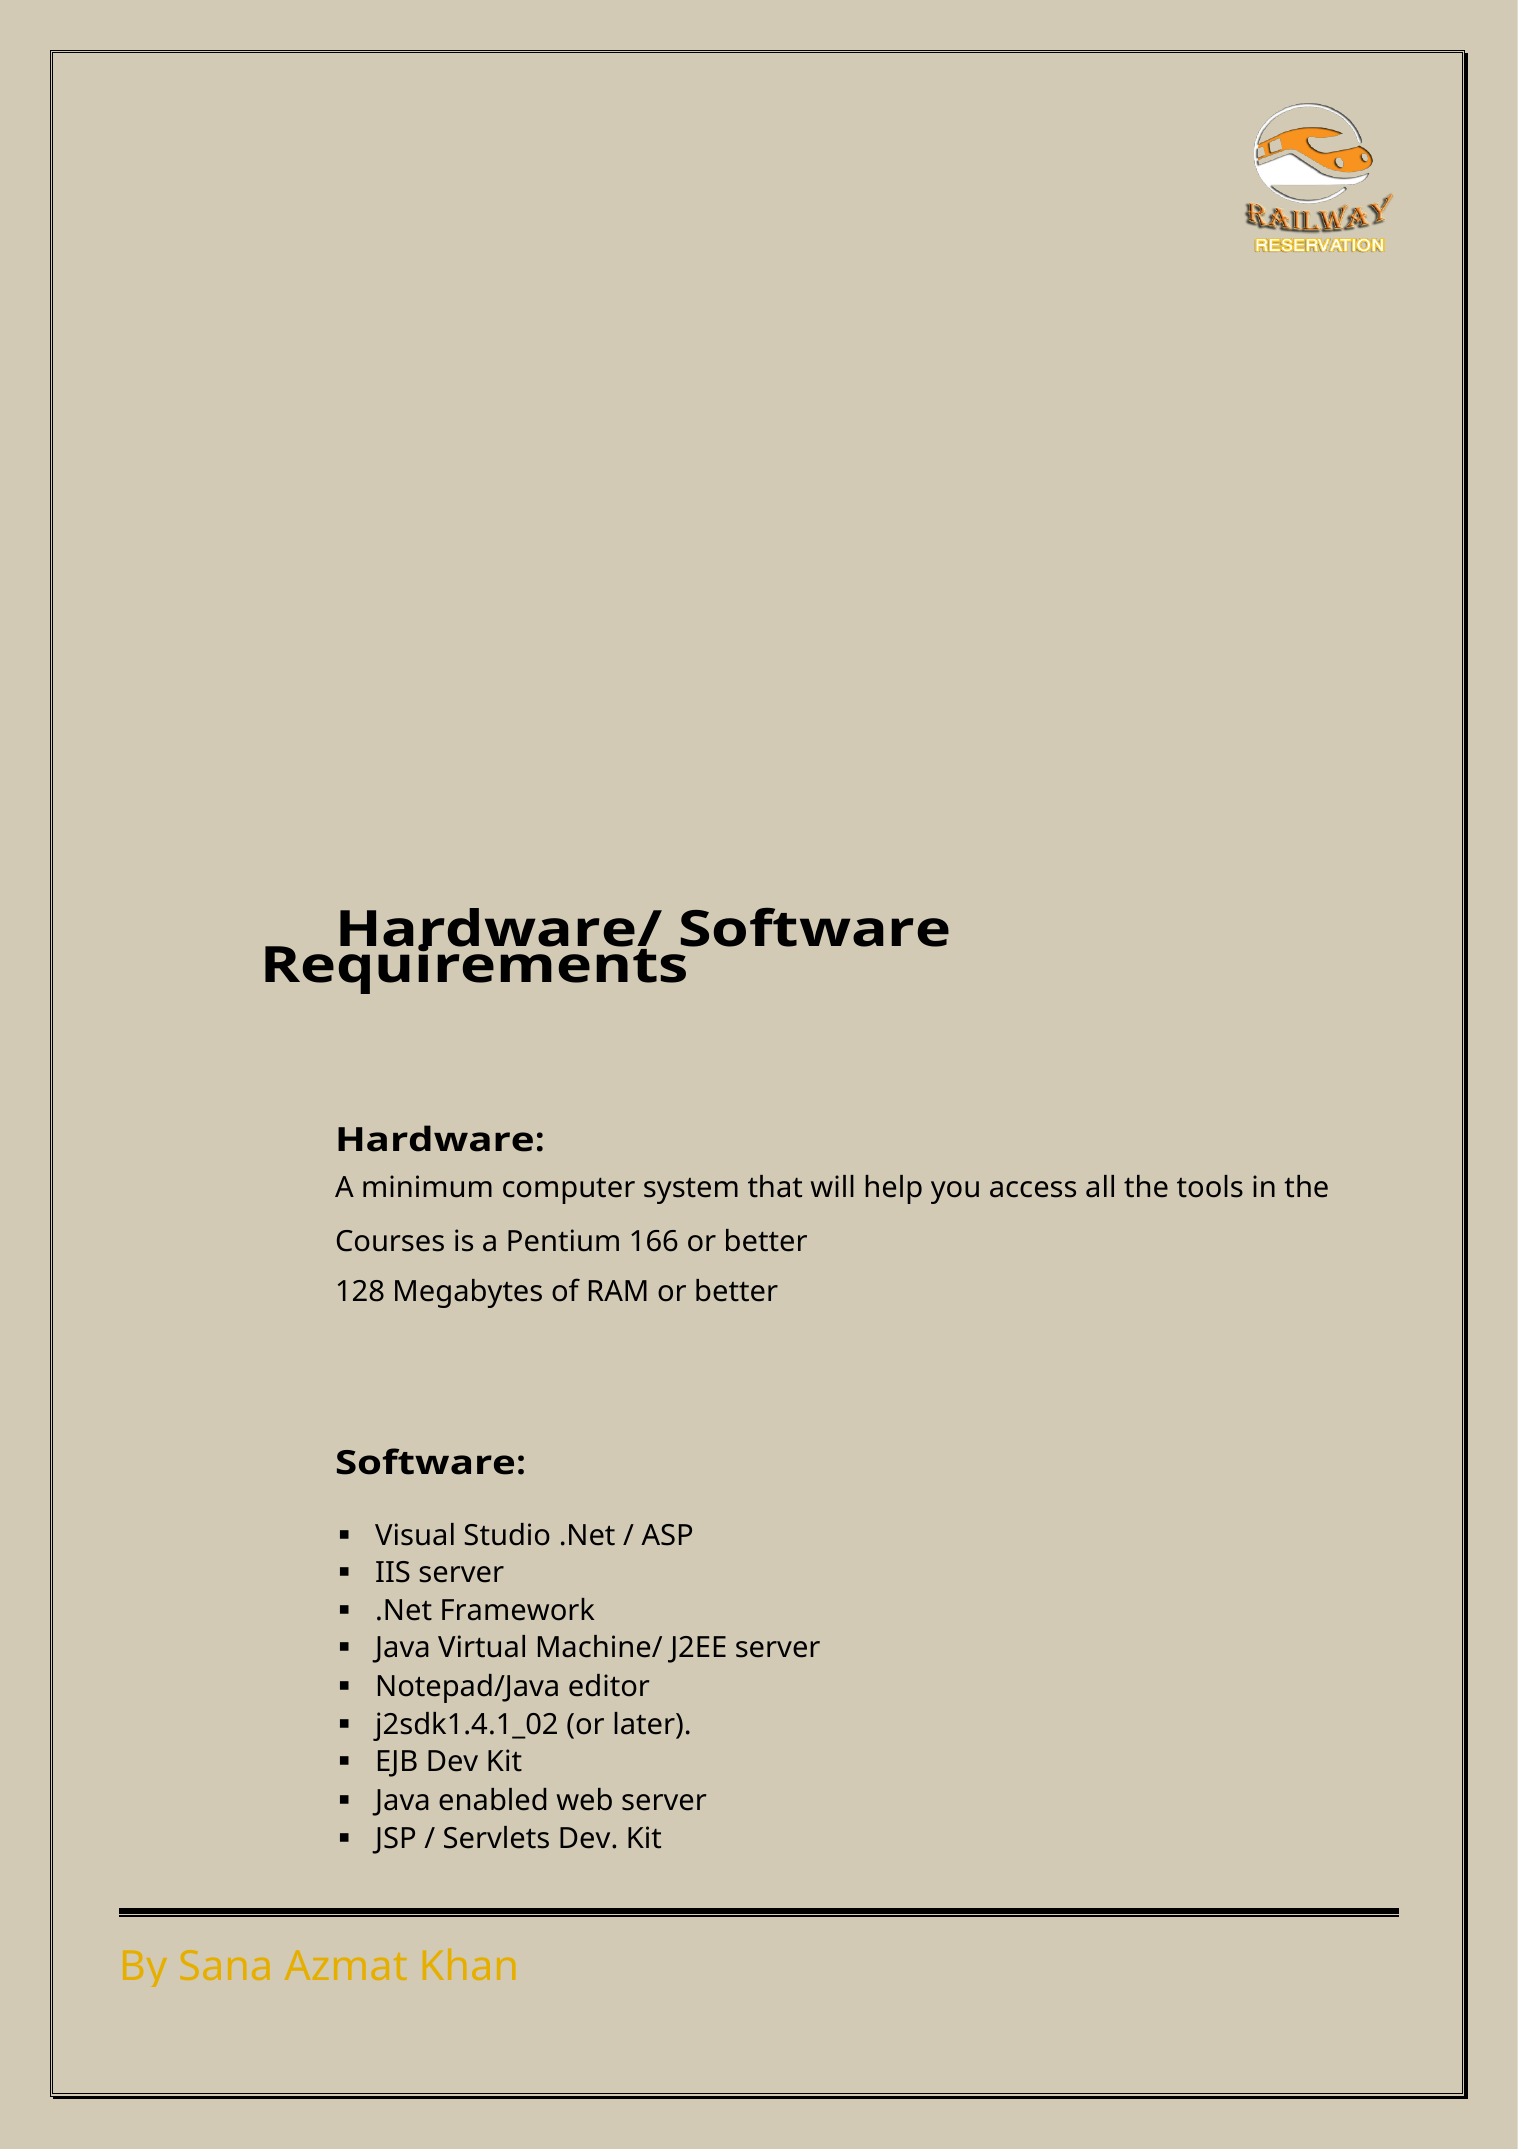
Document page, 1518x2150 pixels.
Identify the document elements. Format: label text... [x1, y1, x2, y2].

list j2sdk1.4.1_02 (or later). [337, 1704, 1364, 1742]
text Hardware: [335, 1131, 1364, 1156]
list JSP / Servlets Dev. Kit [337, 1818, 1364, 1856]
text Courses is a Pentium 166 or better [260, 1220, 1364, 1259]
text Software: [335, 1454, 1364, 1479]
text 128 Megabytes of RAM or better [260, 1276, 1364, 1307]
list IIS server [337, 1552, 1364, 1590]
list EJB Dev Kit [337, 1742, 1364, 1779]
list Notepad/Java editor [337, 1665, 1364, 1704]
text A minimum computer system that will help you access all the tools in the [260, 1173, 1364, 1203]
text Hardware/ Software Requirements [260, 917, 1364, 989]
list .Net Framework [337, 1590, 1364, 1628]
list Java Virtual Machine/ J2EE server [337, 1628, 1364, 1665]
list Visual Studio .Net / ASP [337, 1521, 1364, 1552]
list Java enabled web server [337, 1779, 1364, 1818]
picture [1132, 73, 1462, 282]
